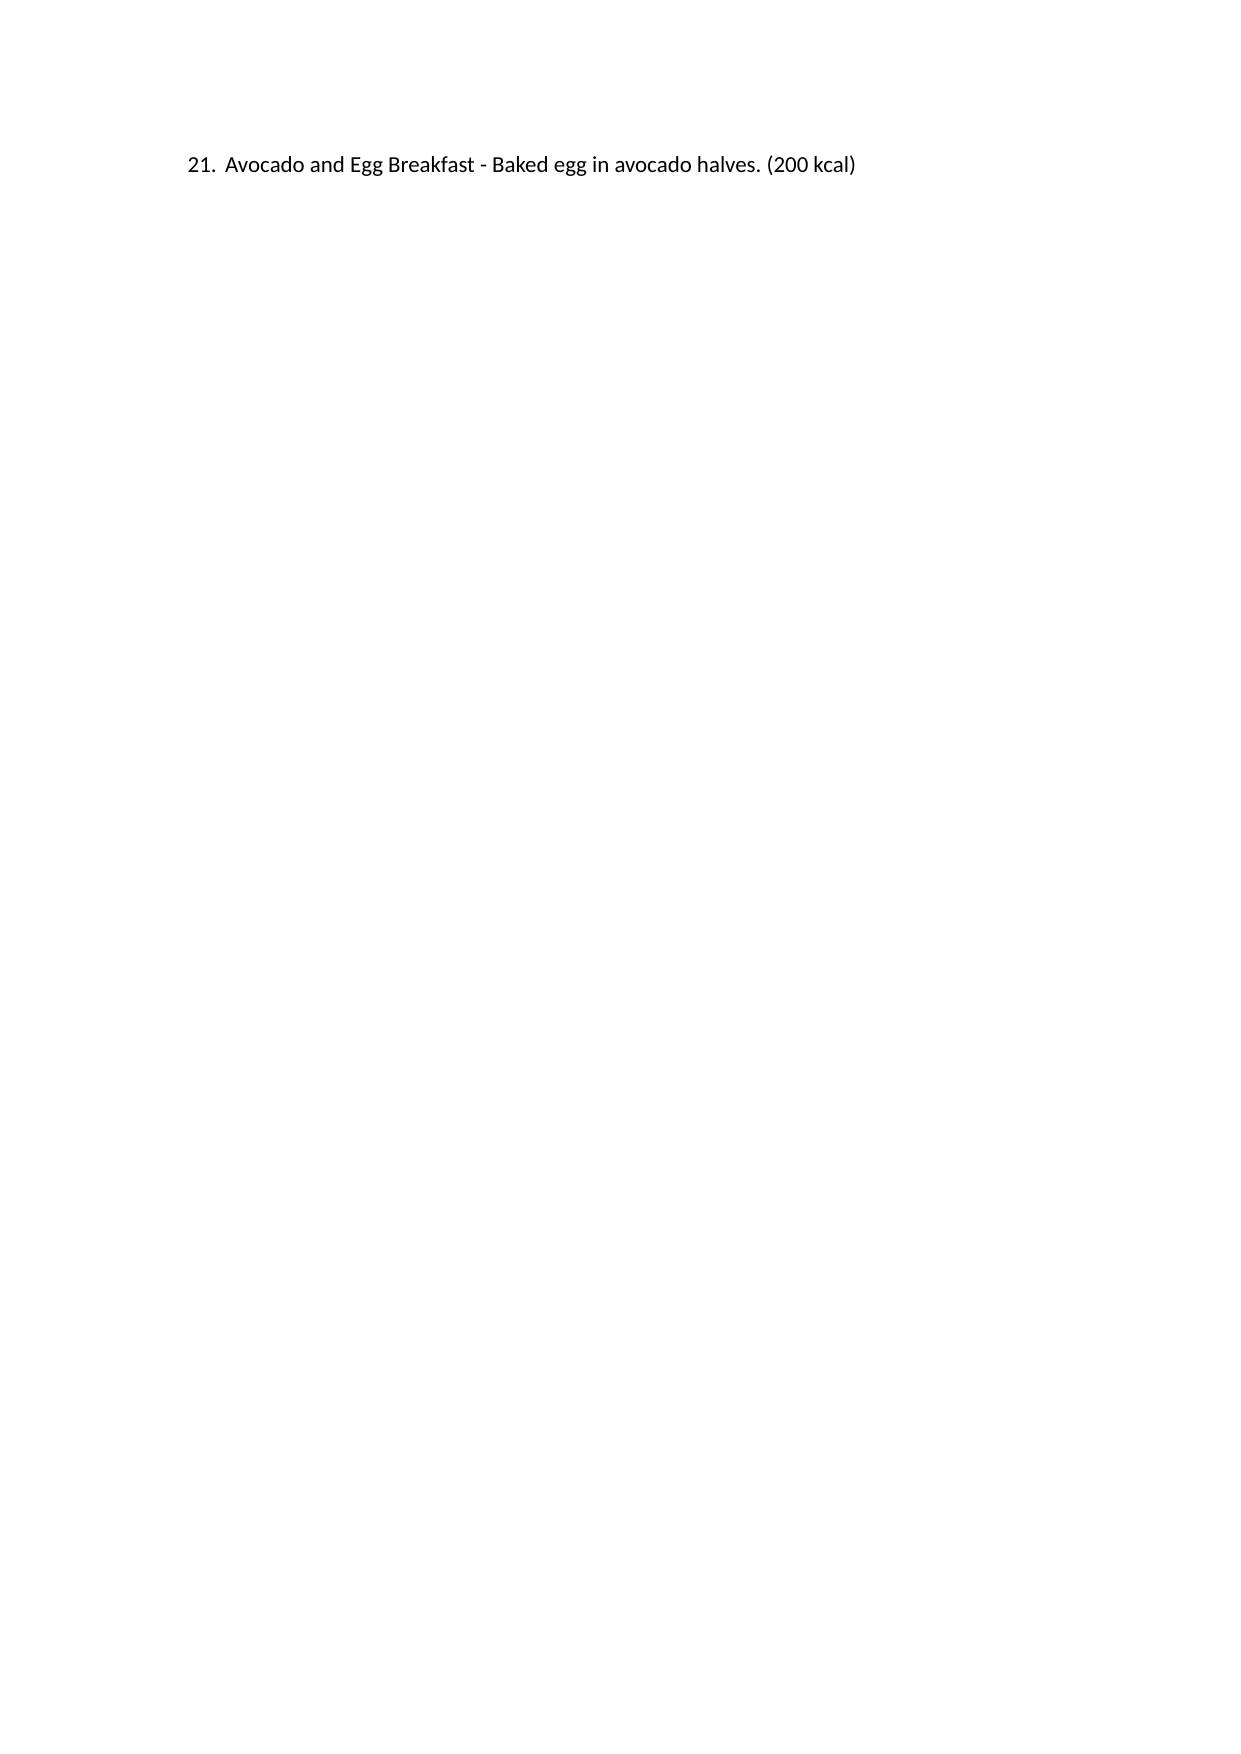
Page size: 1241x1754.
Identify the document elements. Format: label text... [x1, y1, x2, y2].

list Avocado and Egg Breakfast - Baked egg in avocado halves. (200 kcal) [187, 150, 1090, 178]
